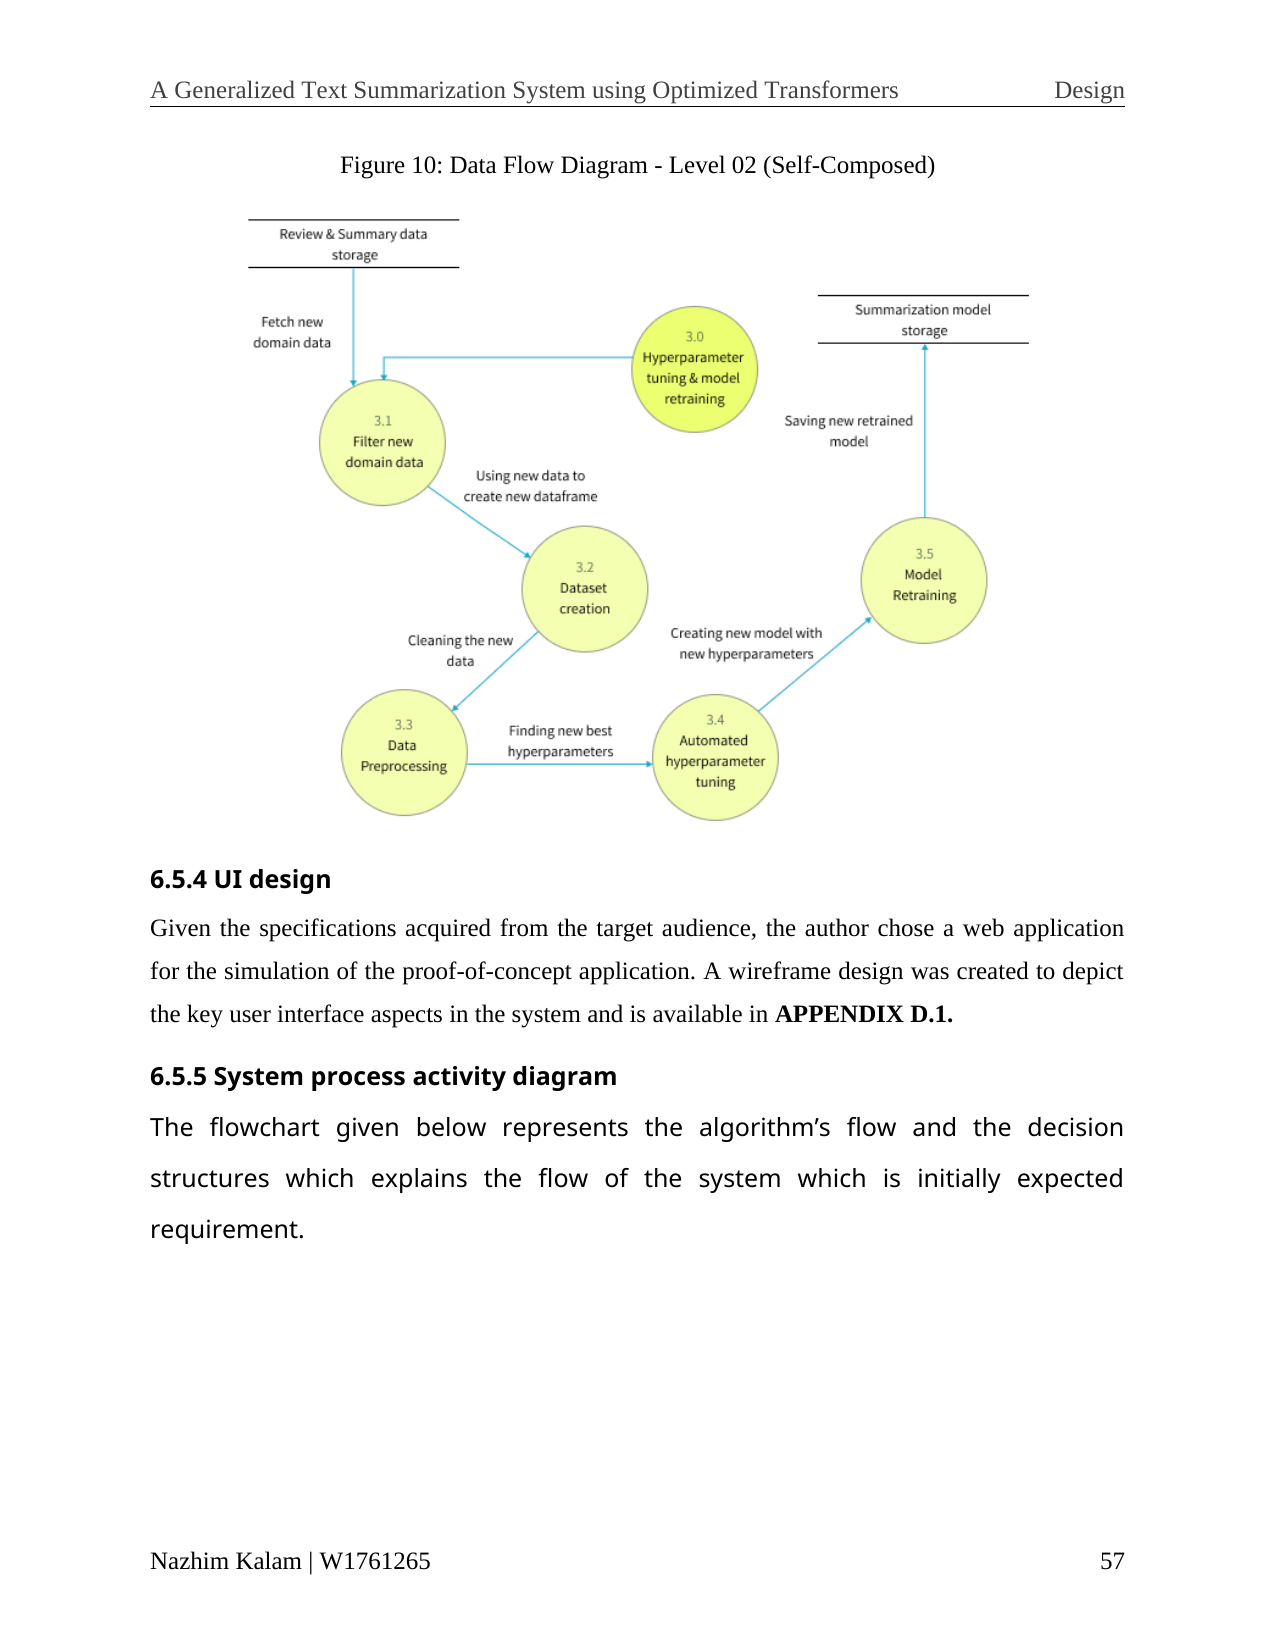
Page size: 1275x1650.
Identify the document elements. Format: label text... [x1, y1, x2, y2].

text The flowchart given below represents the algorithm’s flow and the decision structures which explains the flow of the system which is initially expected requirement. [150, 1110, 1125, 1246]
text Given the specifications acquired from the target audience, the author chose a web application for the simulation of the proof-of-concept application. A wireframe design was created to depict the key user interface aspects in the system and is available in APPENDIX D.1. [150, 913, 1125, 1028]
picture [224, 195, 1051, 832]
text Figure 10: Data Flow Diagram - Level 02 (Self-Composed) [150, 150, 1125, 179]
subtitle 6.5.5 System process activity diagram [150, 1059, 1125, 1093]
subtitle 6.5.4 UI design [150, 862, 1125, 896]
